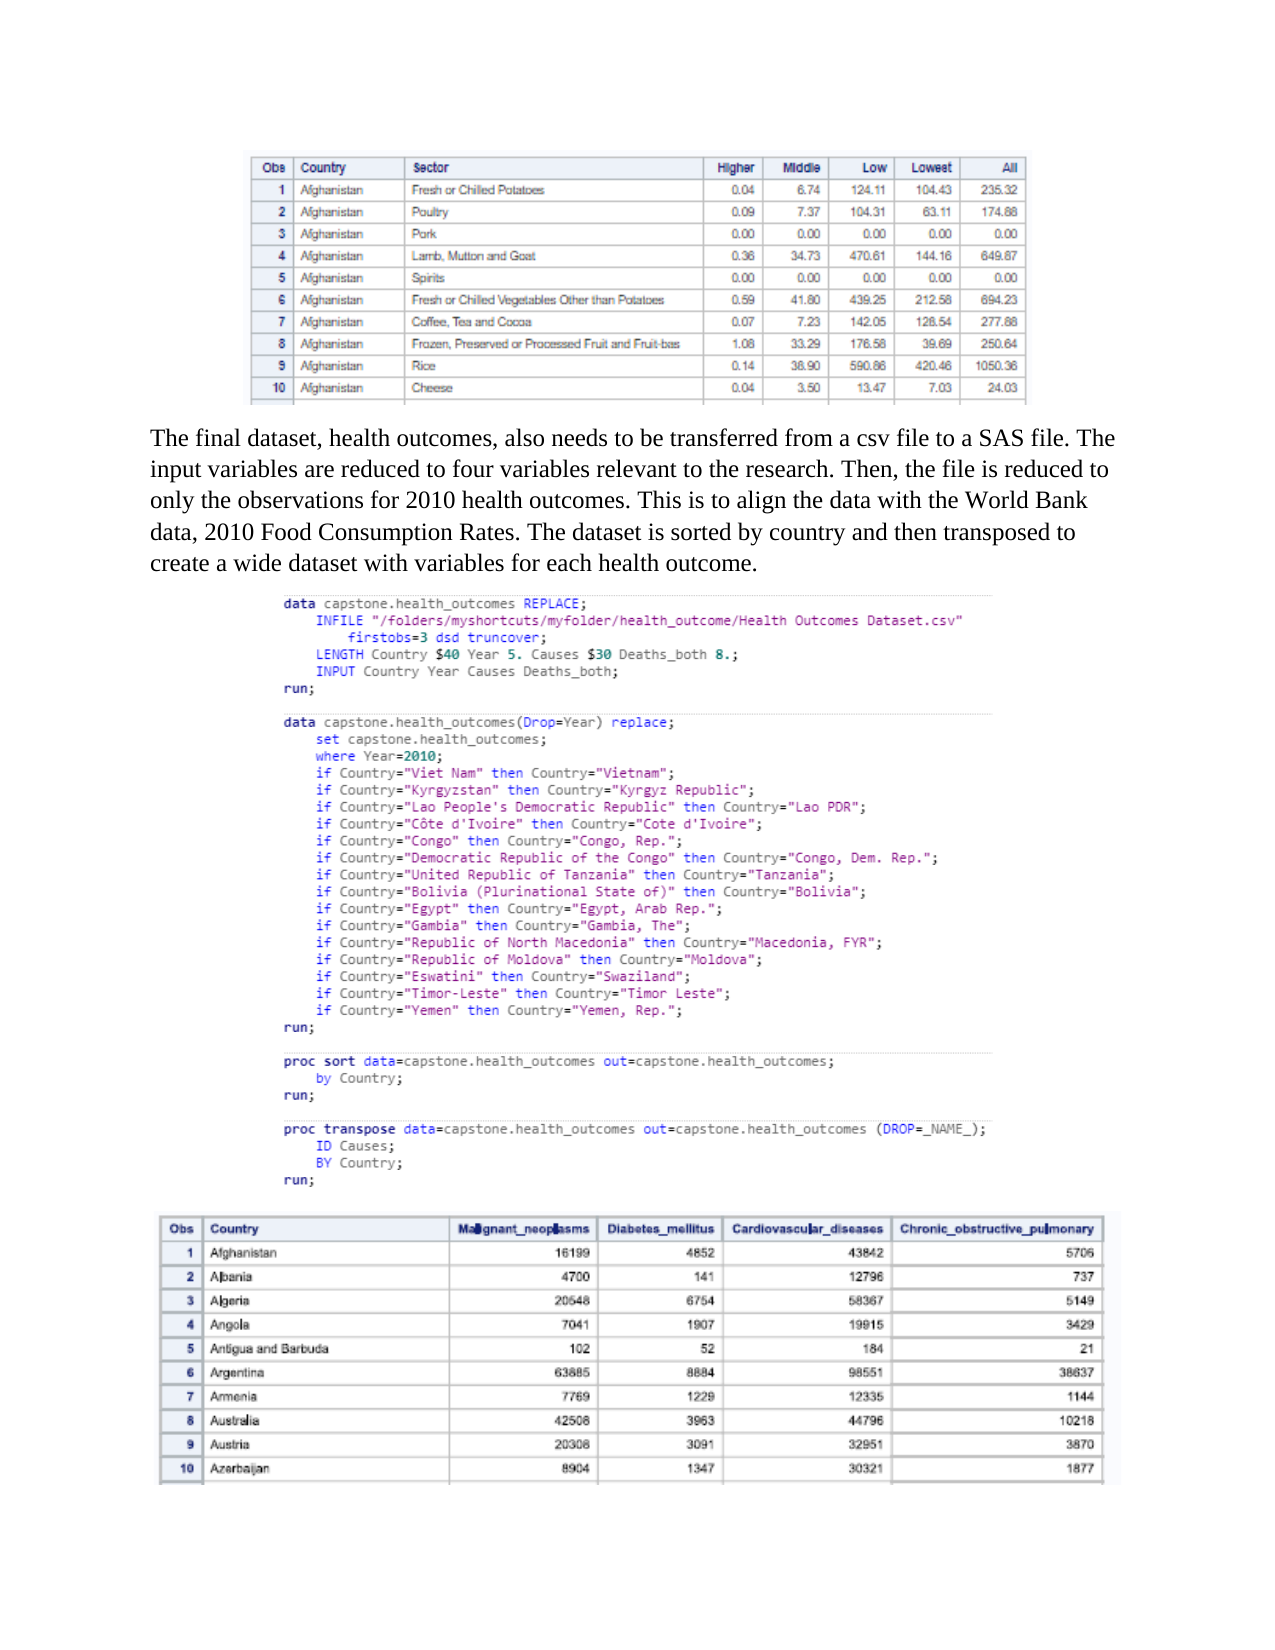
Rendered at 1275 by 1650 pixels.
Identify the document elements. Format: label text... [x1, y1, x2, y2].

picture [243, 150, 1033, 405]
picture [282, 595, 993, 1193]
text The final dataset, health outcomes, also needs to be transferred from a csv file to a SAS file. The input variables are reduced to four variables relevant to the research. Then, the file is reduced to only the observations for 2010 health outcomes. This is to align the data with the World Bank data, 2010 Food Consumption Rates. The dataset is sorted by country and then transposed to create a wide dataset with variables for each health outcome. [150, 423, 1125, 576]
picture [153, 1211, 1122, 1485]
